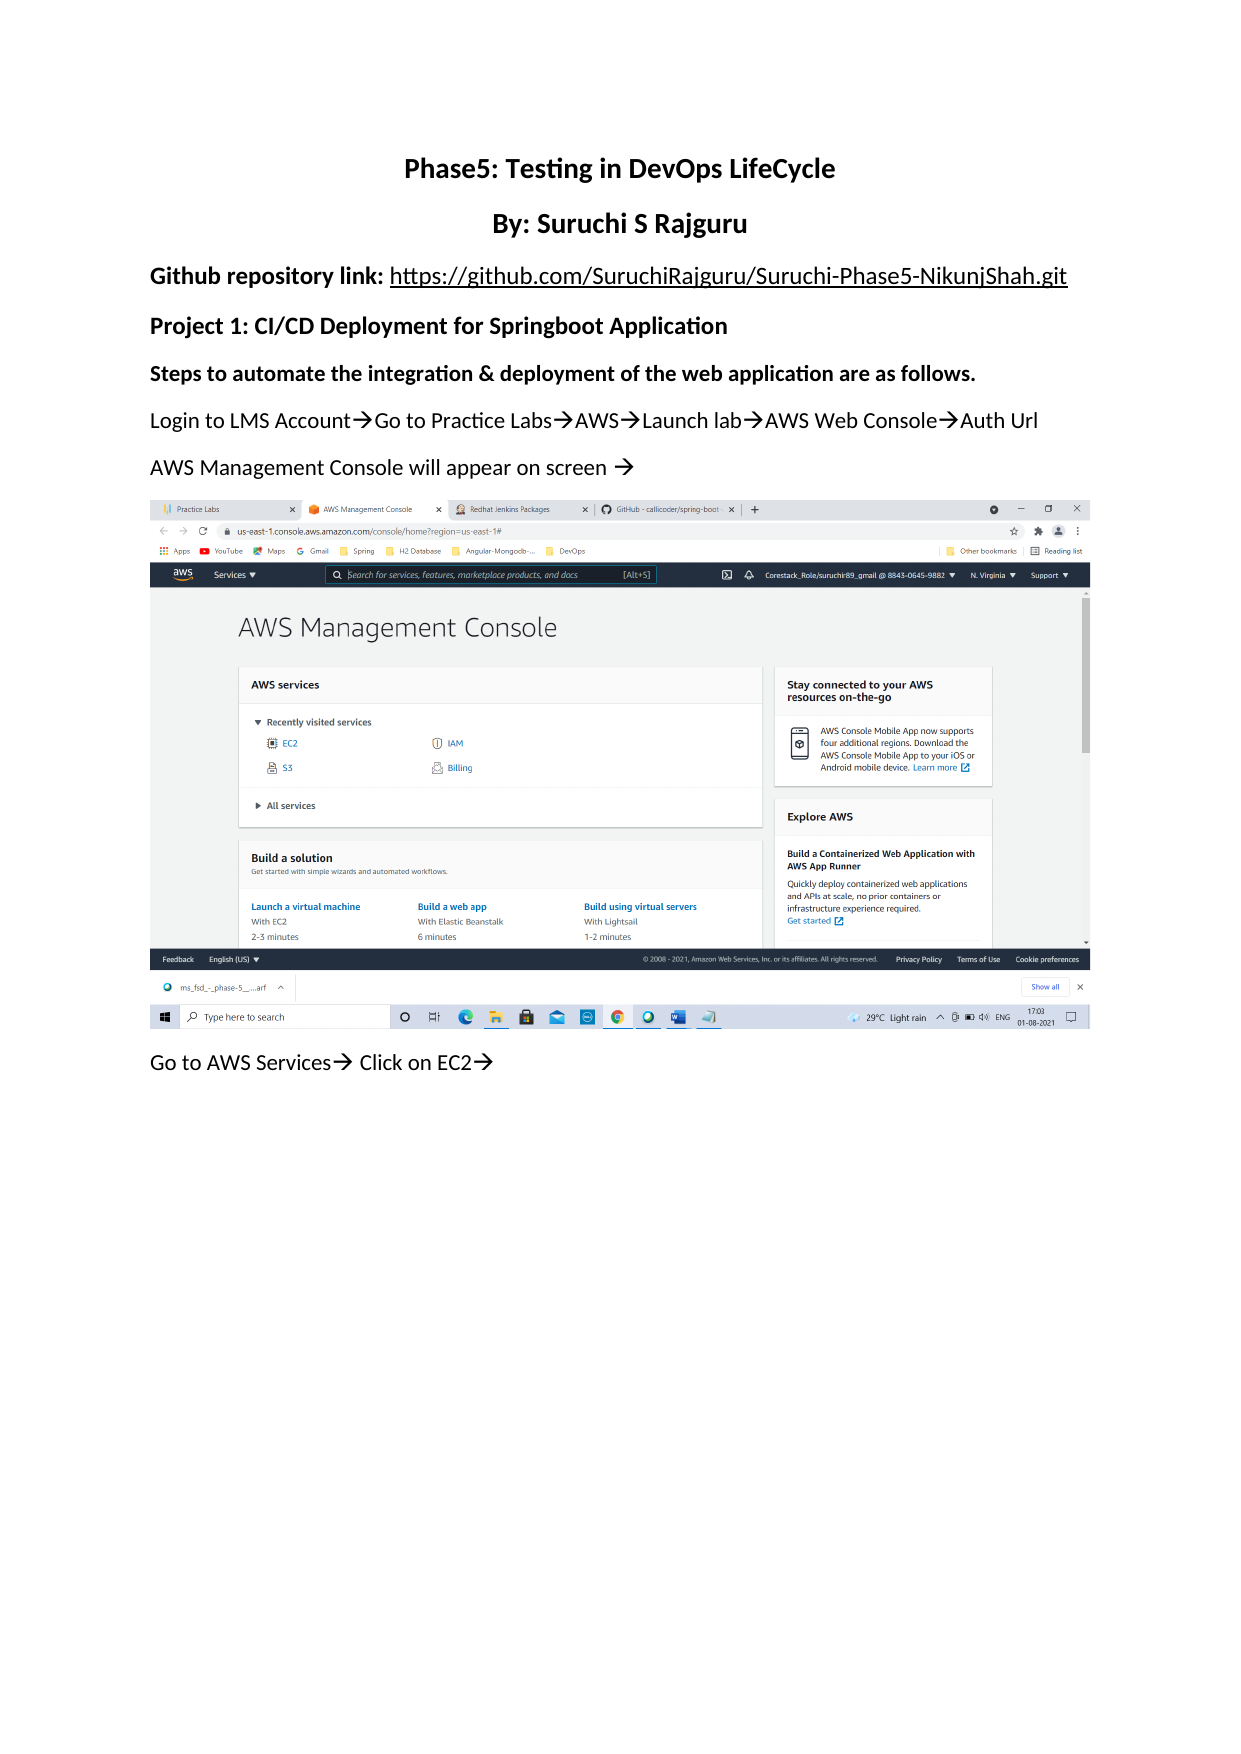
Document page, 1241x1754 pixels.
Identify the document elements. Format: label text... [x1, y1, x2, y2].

text AWS Management Console will appear on screen [150, 453, 1090, 481]
text By: Suruchi S Rajguru [150, 205, 1090, 241]
picture [150, 500, 1091, 1029]
text Project 1: CI/CD Deployment for Springboot Application [150, 310, 1090, 340]
text Steps to automate the integration & deployment of the web application are as follows. [150, 359, 1090, 387]
text Login to LMS AccountGo to Practice LabsAWSLaunch labAWS Web ConsoleAuth Url [150, 406, 1090, 434]
text Github repository link: https://github.com/SuruchiRajguru/Suruchi-Phase5-NikunjShah.git [150, 260, 1090, 291]
text Phase5: Testing in DevOps LifeCycle [150, 150, 1090, 186]
text Go to AWS Services Click on EC2 [150, 1048, 1090, 1076]
